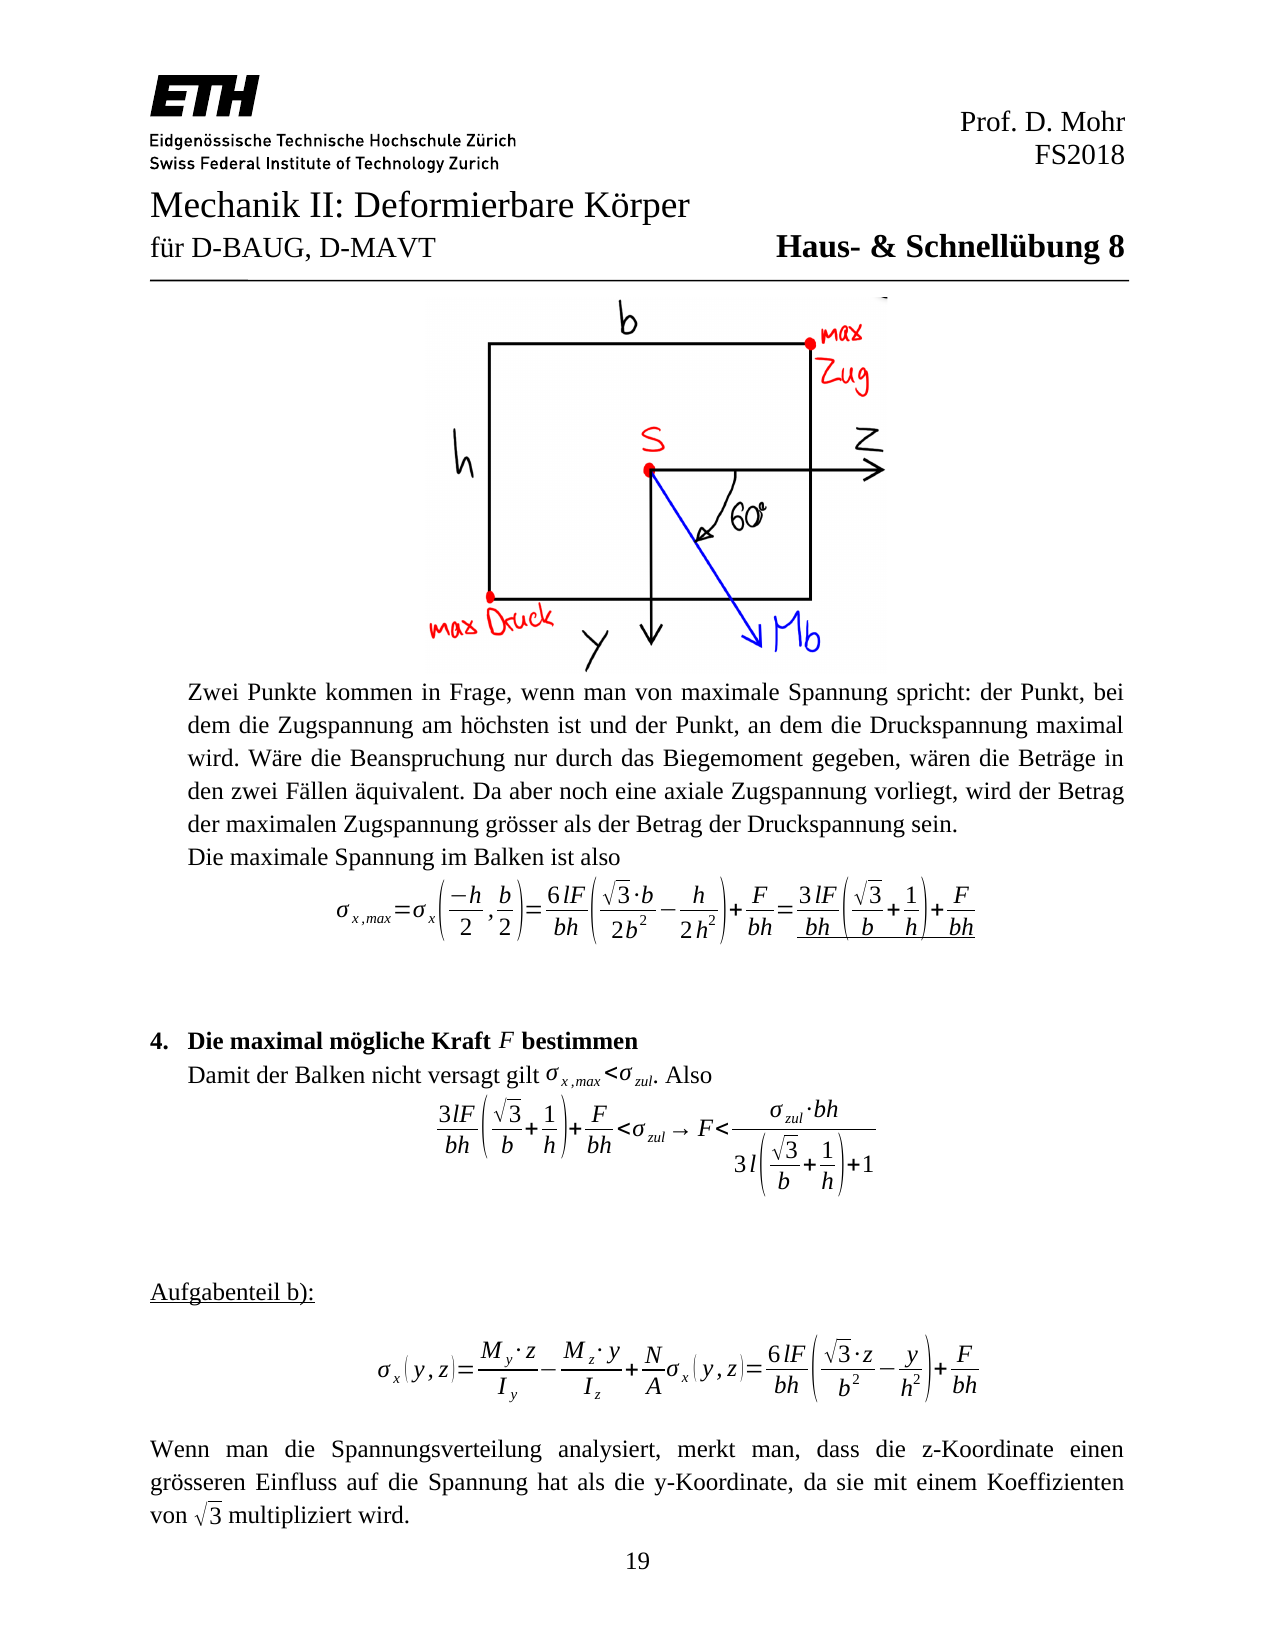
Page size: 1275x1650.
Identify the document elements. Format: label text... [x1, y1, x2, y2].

list Damit der Balken nicht versagt gilt . Also [187, 1059, 1125, 1090]
list Die maximale Spannung im Balken ist also [187, 842, 1125, 871]
list Zwei Punkte kommen in Frage, wenn man von maximale Spannung spricht: der Punkt, bei dem die Zugspannung am höchsten ist und der Punkt, an dem die Druckspannung maximal wird. Wäre die Beanspruchung nur durch das Biegemoment gegeben, wären die Beträge in den zwei Fällen äquivalent. Da aber noch eine axiale Zugspannung vorliegt, wird der Betrag der maximalen Zugspannung grösser als der Betrag der Druckspannung sein. [187, 677, 1125, 838]
list Die maximal mögliche Kraft bestimmen [150, 1026, 1125, 1054]
text Wenn man die Spannungsverteilung analysiert, merkt man, dass die z-Koordinate einen grösseren Einfluss auf die Spannung hat als die y-Koordinate, da sie mit einem Koeffizienten von multipliziert wird. [150, 1434, 1125, 1529]
picture [425, 297, 888, 674]
text Aufgabenteil b): [150, 1277, 1125, 1306]
